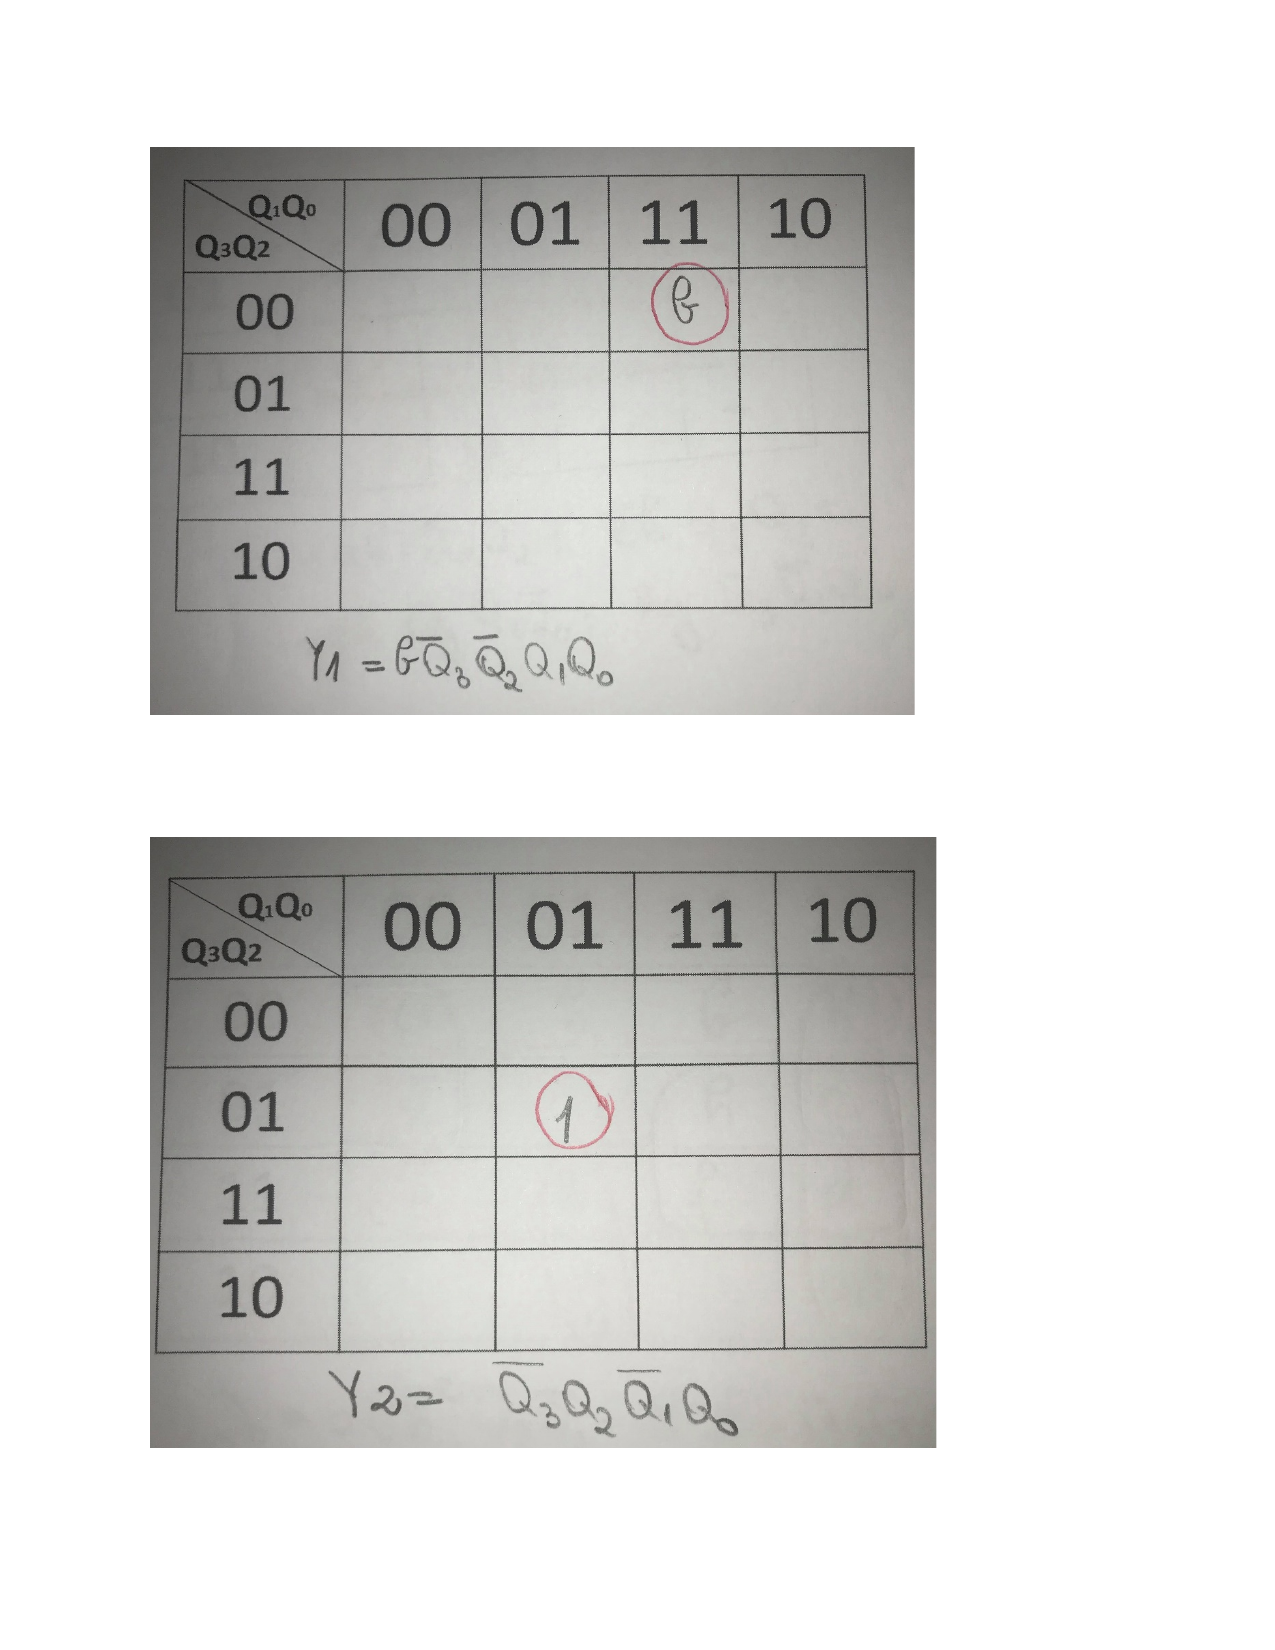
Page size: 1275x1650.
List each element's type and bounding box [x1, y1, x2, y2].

picture [150, 147, 915, 715]
picture [150, 837, 937, 1448]
